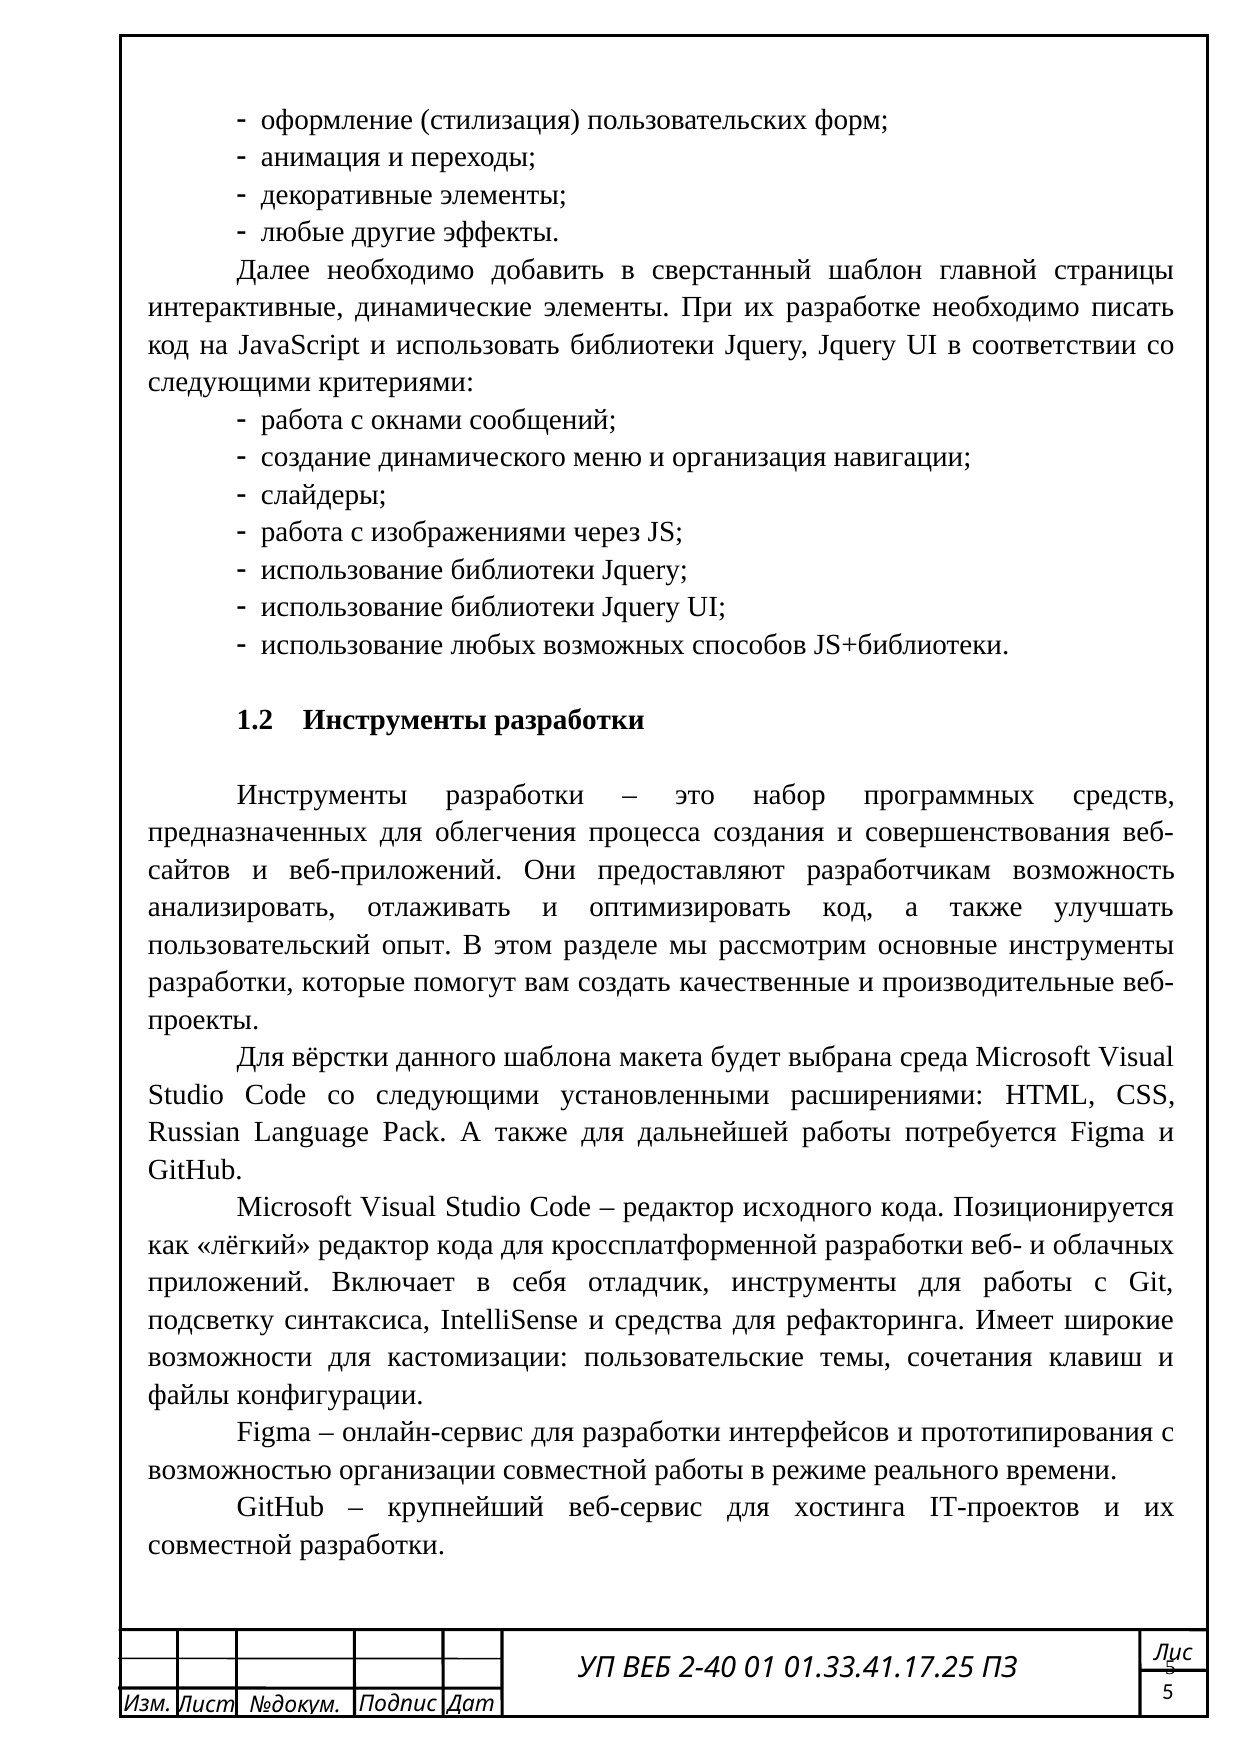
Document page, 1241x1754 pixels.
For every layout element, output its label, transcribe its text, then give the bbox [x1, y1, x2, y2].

list любые другие эффекты. [148, 212, 1175, 249]
text Далее необходимо добавить в сверстанный шаблон главной страницы интерактивные, динамические элементы. При их разработке необходимо писать код на JavaScript и использовать библиотеки Jquery, Jquery UI в соответствии со следующими критериями: [148, 249, 1175, 399]
text Для вёрстки данного шаблона макета будет выбрана среда Microsoft Visual Studio Code co следующими установленными расширениями: HTML, CSS, Russian Language Pack. А также для дальнейшей работы потребуется Figma и GitHub. [148, 1037, 1175, 1187]
list использование библиотеки Jquery; [148, 549, 1175, 587]
list Инструменты разработки [148, 699, 1175, 737]
list работа с изображениями через JS; [148, 512, 1175, 549]
list анимация и переходы; [148, 137, 1175, 174]
text Microsoft Visual Studio Code – редактор исходного кода. Позиционируется как «лёгкий» редактор кода для кроссплатформенной разработки веб- и облачных приложений. Включает в себя отладчик, инструменты для работы с Git, подсветку синтаксиса, IntelliSense и средства для рефакторинга. Имеет широкие возможности для кастомизации: пользовательские темы, сочетания клавиш и файлы конфигурации. [148, 1187, 1175, 1412]
text GitHub – крупнейший веб-сервис для хостинга IT-проектов и их совместной разработки. [148, 1487, 1175, 1562]
list слайдеры; [148, 474, 1175, 512]
list работа с окнами сообщений; [148, 399, 1175, 437]
text Инструменты разработки – это набор программных средств, предназначенных для облегчения процесса создания и совершенствования веб-сайтов и веб-приложений. Они предоставляют разработчикам возможность анализировать, отлаживать и оптимизировать код, а также улучшать пользовательский опыт. В этом разделе мы рассмотрим основные инструменты разработки, которые помогут вам создать качественные и производительные веб-проекты. [148, 774, 1175, 1037]
list оформление (стилизация) пользовательских форм; [148, 99, 1175, 137]
list создание динамического меню и организация навигации; [148, 437, 1175, 474]
list использование любых возможных способов JS+библиотеки. [148, 624, 1175, 662]
text Figma – онлайн-сервис для разработки интерфейсов и прототипирования с возможностью организации совместной работы в режиме реального времени. [148, 1412, 1175, 1487]
list декоративные элементы; [148, 174, 1175, 212]
list использование библиотеки Jquery UI; [148, 587, 1175, 624]
